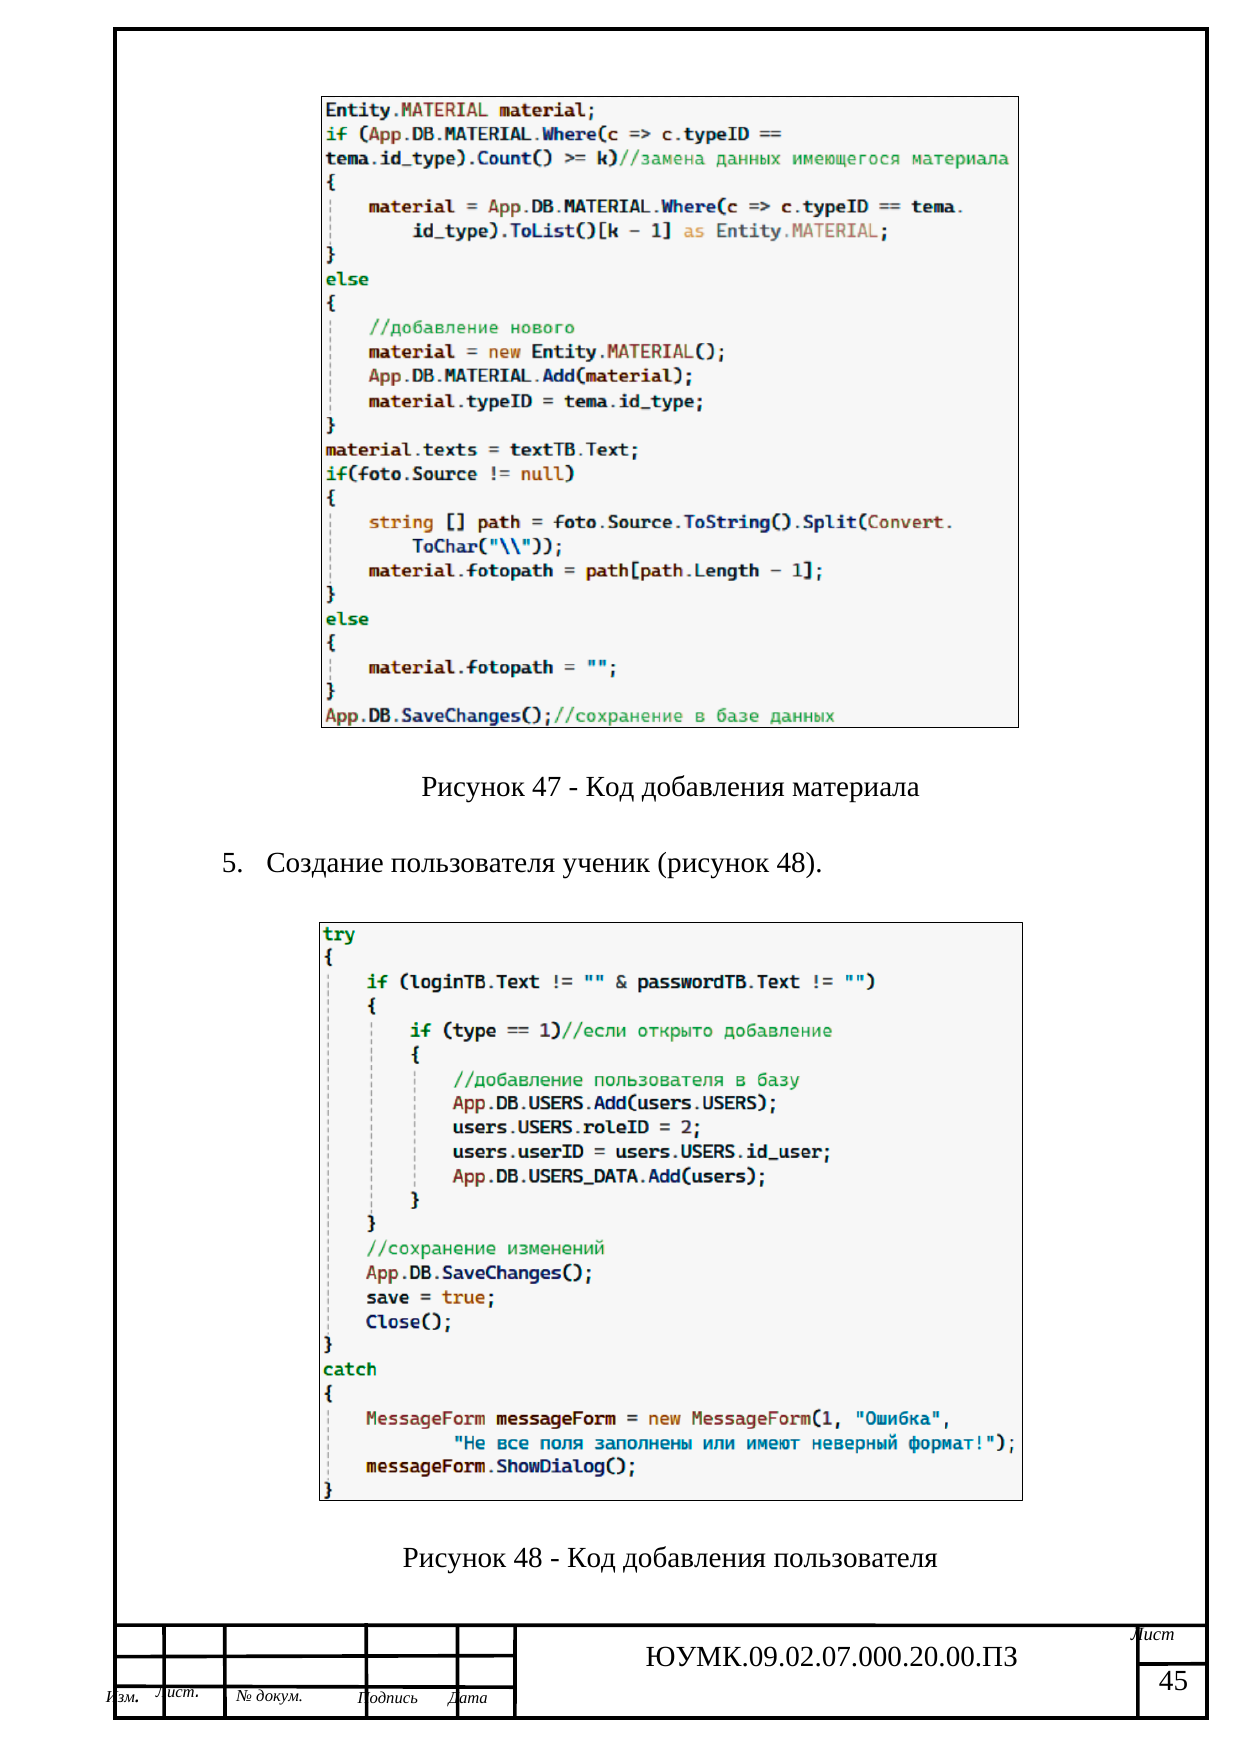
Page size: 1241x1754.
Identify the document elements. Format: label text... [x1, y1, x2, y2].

text Рисунок 48 - Код добавления пользователя [148, 1541, 1193, 1574]
list Создание пользователя ученик (рисунок 48). [148, 845, 1193, 878]
picture [320, 923, 1022, 1500]
text Рисунок 47 - Код добавления материала [148, 769, 1193, 803]
picture [322, 97, 1018, 727]
